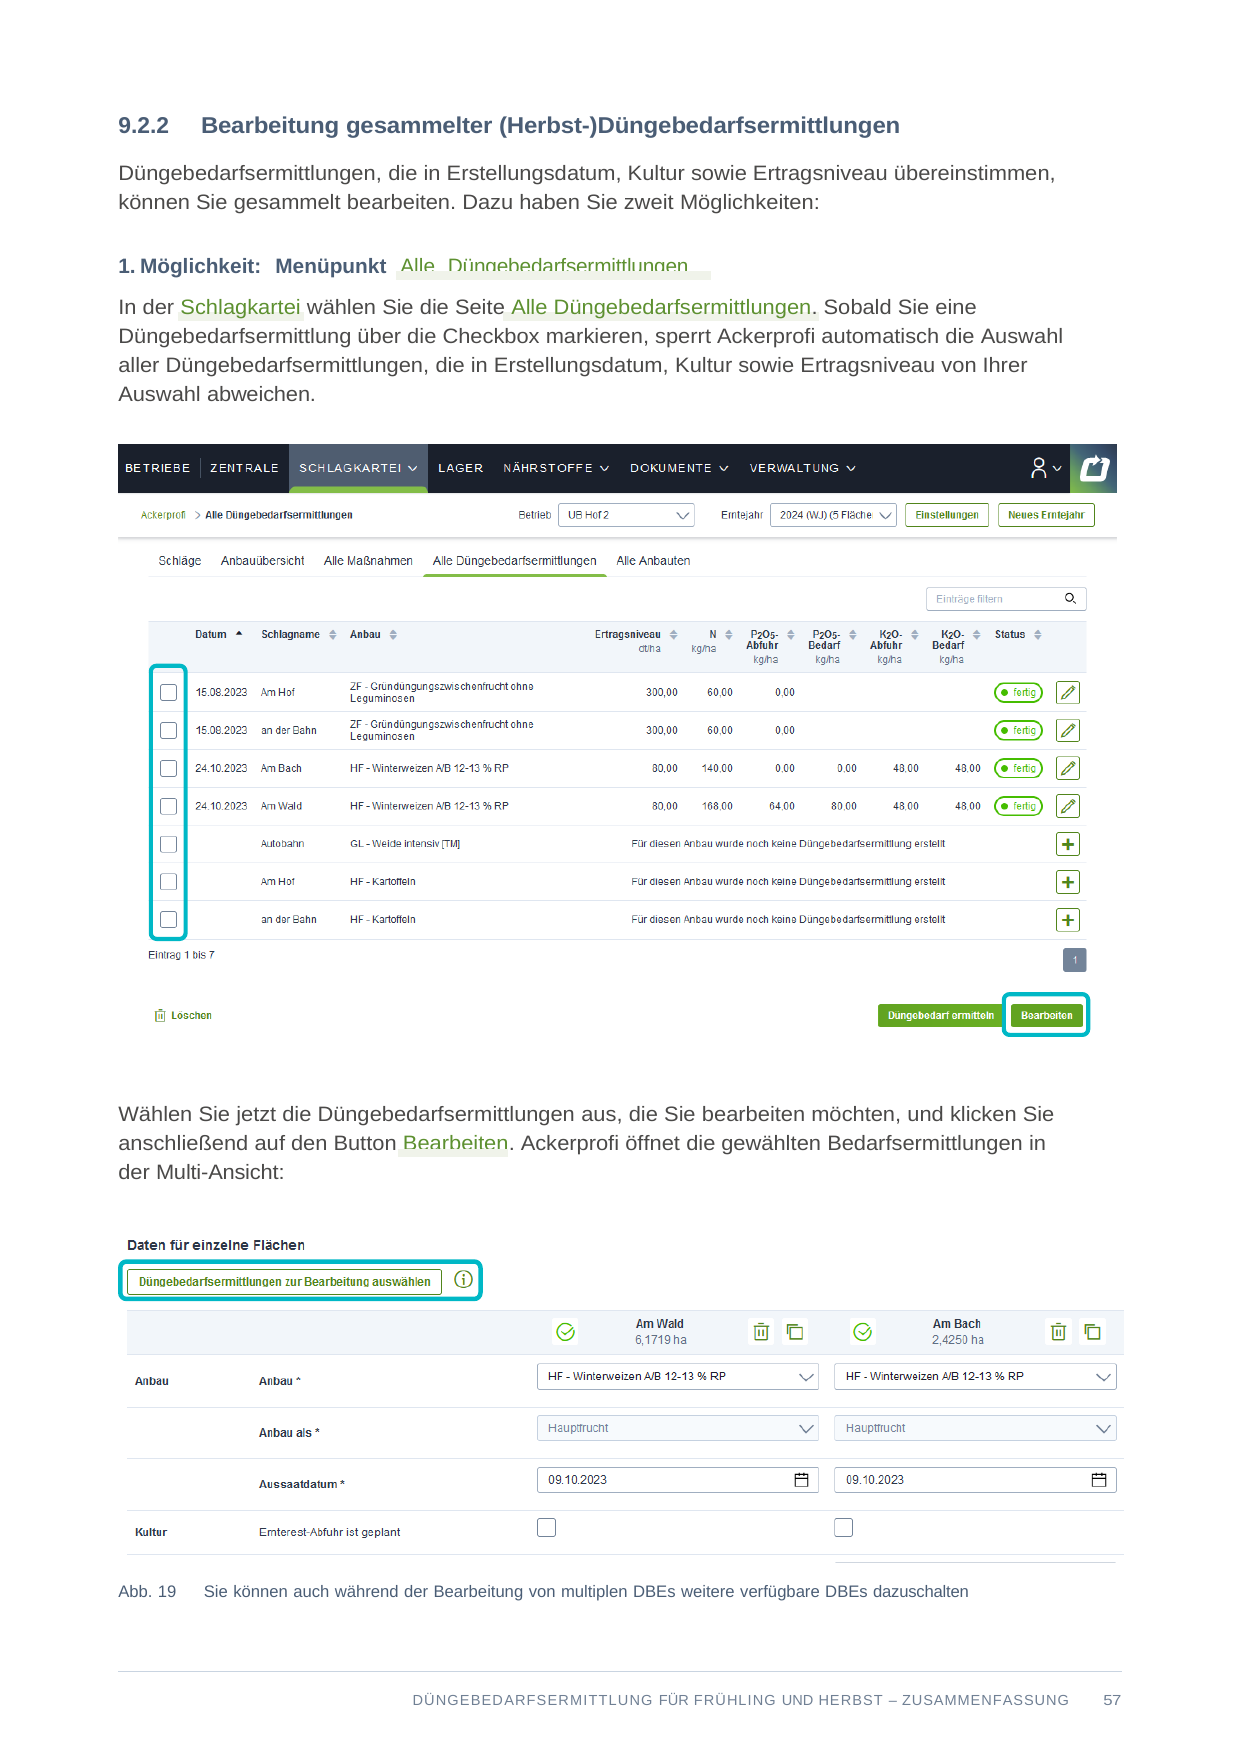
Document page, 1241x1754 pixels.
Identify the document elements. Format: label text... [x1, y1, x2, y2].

text In der Schlagkartei wählen Sie die Seite Alle Düngebedarfsermittlungen. Sobald Sie eine Düngebedarfsermittlung über die Checkbox markieren, sperrt Ackerprofi automatisch die Auswahl aller Düngebedarfsermittlungen, die in Erstellungsdatum, Kultur sowie Ertragsniveau von Ihrer Auswahl abweichen. [118, 295, 1104, 406]
picture [118, 444, 1117, 1027]
list Möglichkeit: Menüpunkt Alle Düngebedarfsermittlungen [118, 254, 1240, 278]
text Düngebedarfsermittlungen, die in Erstellungsdatum, Kultur sowie Ertragsniveau übereinstimmen, können Sie gesammelt bearbeiten. Dazu haben Sie zweit Möglichkeiten: [118, 161, 1110, 213]
picture [1006, 997, 1086, 1027]
text Wählen Sie jetzt die Düngebedarfsermittlungen aus, die Sie bearbeiten möchten, und klicken Sie anschließend auf den Button Bearbeiten. Ackerprofi öffnet die gewählten Bedarfsermittlungen in der Multi-Ansicht: [118, 1102, 1080, 1184]
picture [127, 1264, 478, 1296]
text Abb. 19 Sie können auch während der Bearbeitung von multiplen DBEs weitere verfügbare DBEs dazuschalten [118, 1582, 1240, 1601]
picture [127, 1240, 1124, 1563]
subtitle Bearbeitung gesammelter (Herbst-)Düngebedarfsermittlungen [118, 112, 1240, 138]
